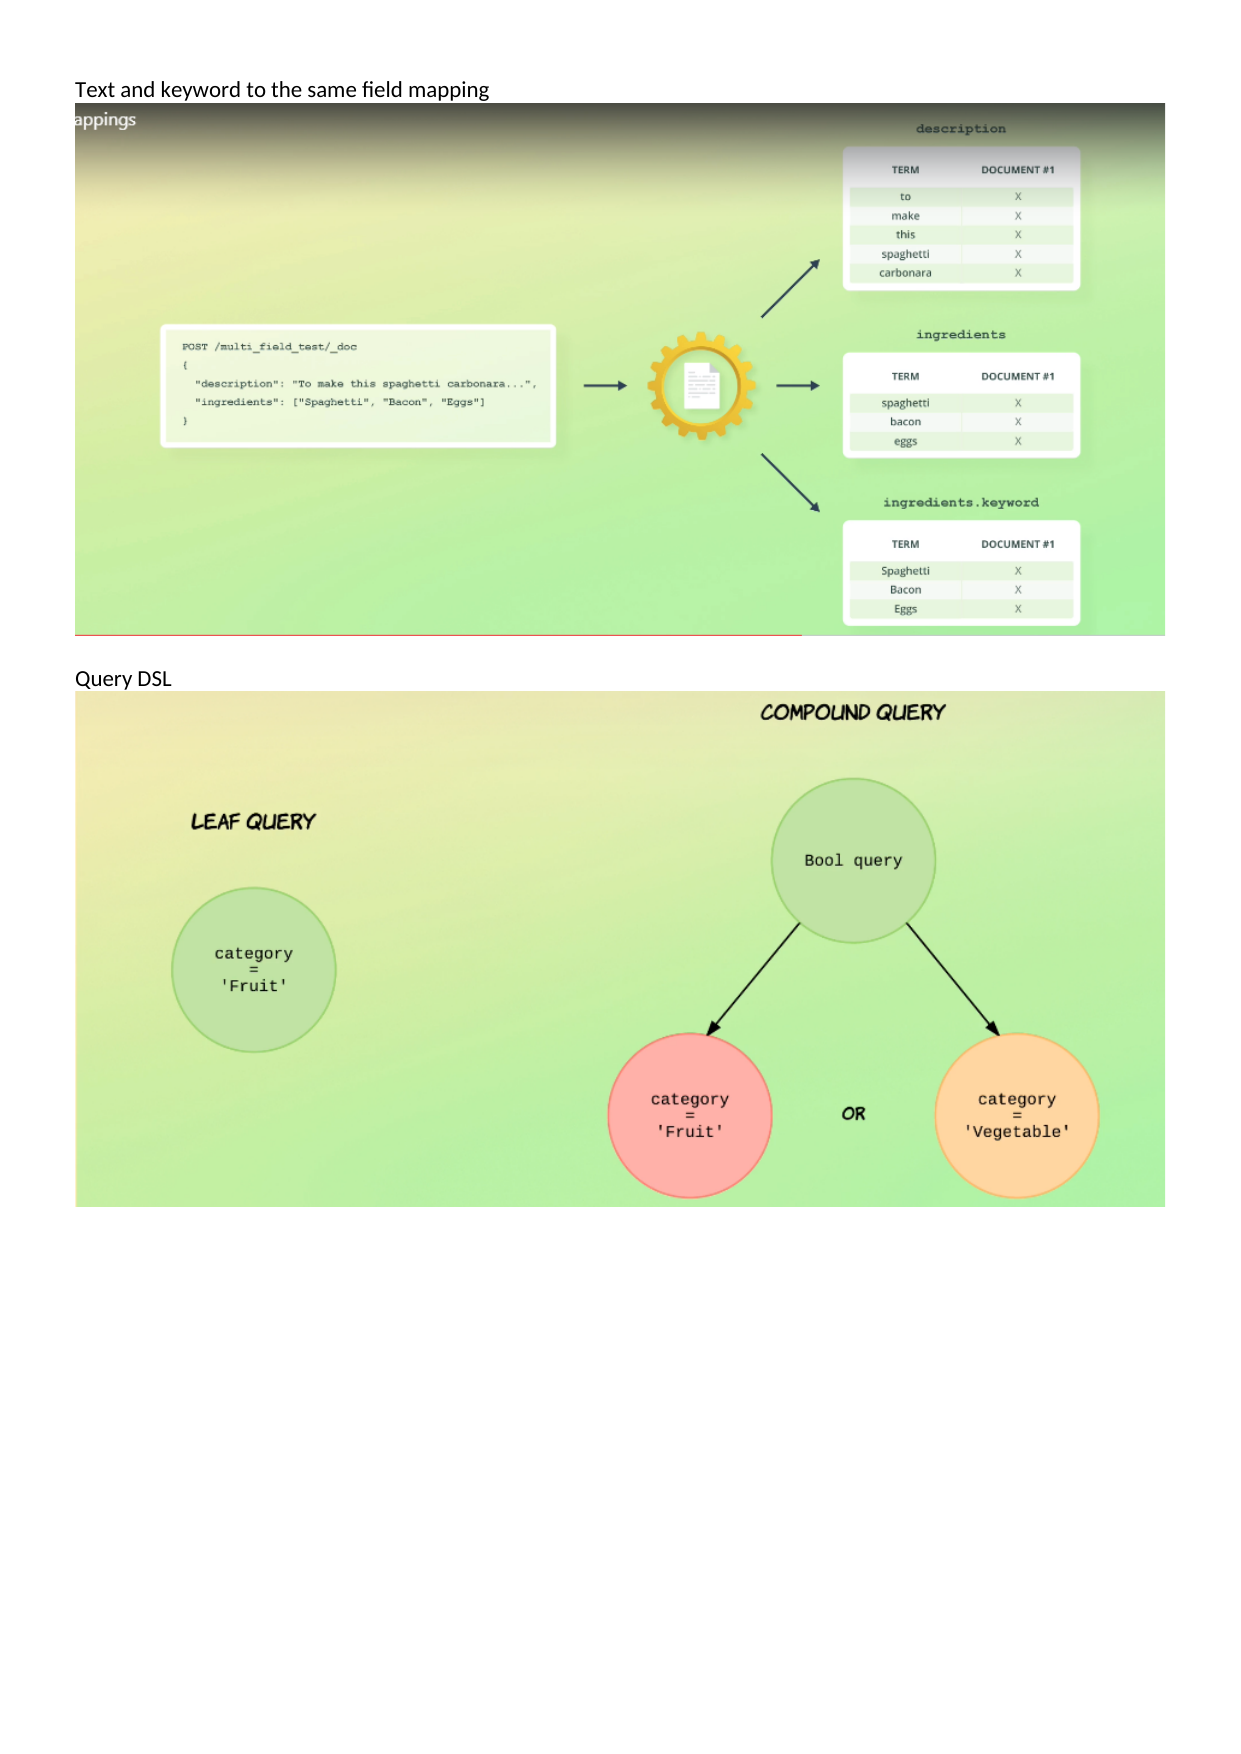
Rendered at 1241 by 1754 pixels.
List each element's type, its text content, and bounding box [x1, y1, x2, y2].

picture [75, 103, 1166, 636]
text Query DSL [75, 664, 1165, 691]
picture [75, 691, 1166, 1207]
text Text and keyword to the same field mapping [75, 75, 1165, 103]
